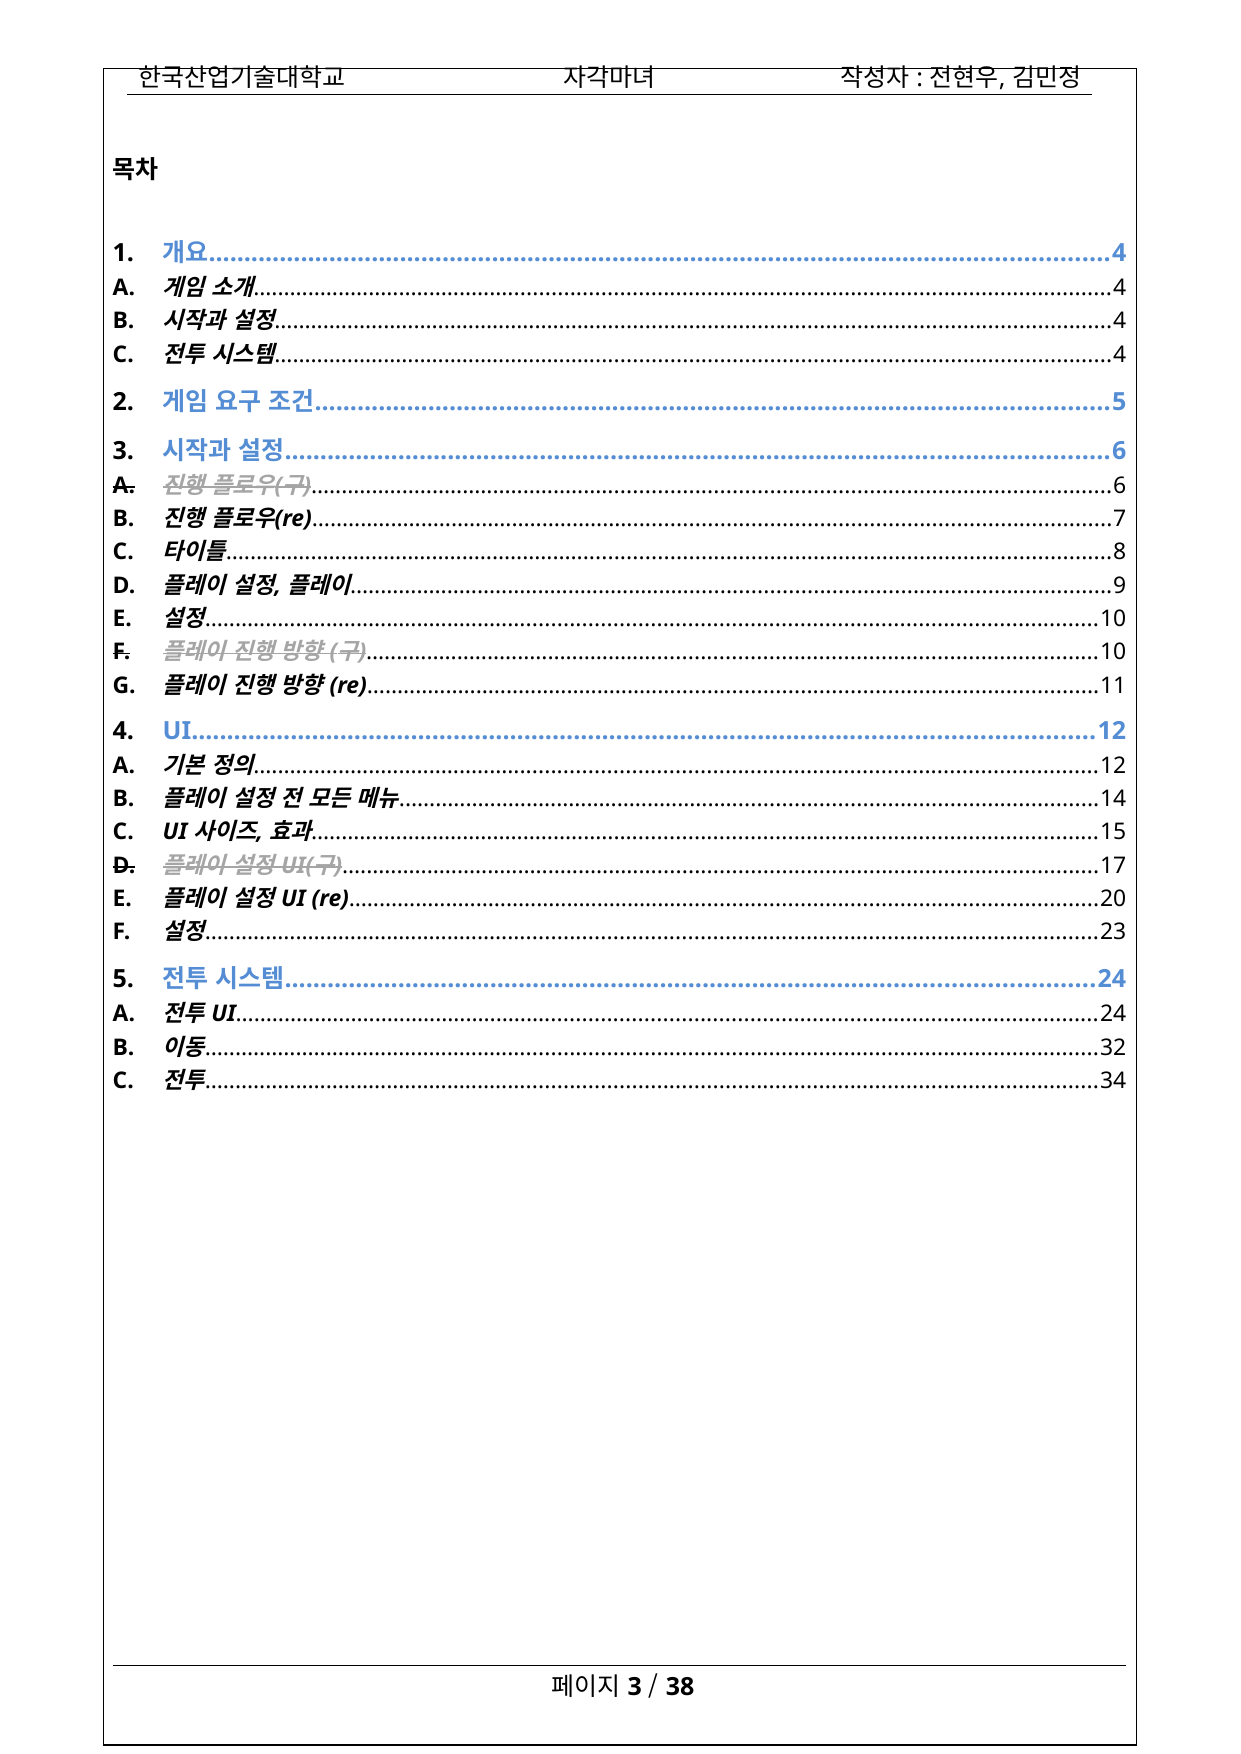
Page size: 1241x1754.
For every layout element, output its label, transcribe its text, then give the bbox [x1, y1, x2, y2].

text E. 플레이 설정 UI (re) 20 [112, 880, 1128, 913]
text 3. 시작과 설정 6 [112, 430, 1128, 467]
text D. 플레이 설정, 플레이 9 [112, 567, 1128, 600]
text A. 게임 소개 4 [112, 269, 1128, 302]
text A. 기본 정의 12 [112, 746, 1128, 780]
text 2. 게임 요구 조건 5 [112, 382, 1128, 418]
text B. 진행 플로우(re) 7 [112, 500, 1128, 533]
text E. 설정 10 [112, 600, 1128, 633]
text F. 플레이 진행 방향 (구) 10 [112, 633, 1128, 667]
text C. 전투 34 [112, 1062, 1128, 1095]
text 4. UI 12 [112, 712, 1128, 746]
text B. 시작과 설정 4 [112, 302, 1128, 336]
text 목차 [112, 150, 1128, 186]
text C. UI 사이즈, 효과 15 [112, 813, 1128, 846]
text D. 플레이 설정 UI(구) 17 [112, 846, 1128, 880]
text C. 전투 시스템 4 [112, 336, 1128, 369]
text 1. 개요 4 [112, 233, 1128, 269]
text B. 플레이 설정 전 모든 메뉴 14 [112, 780, 1128, 813]
text G. 플레이 진행 방향 (re) 11 [112, 667, 1128, 700]
text B. 이동 32 [112, 1028, 1128, 1062]
text C. 타이틀 8 [112, 533, 1128, 567]
text A. 전투 UI 24 [112, 995, 1128, 1028]
text F. 설정 23 [112, 913, 1128, 946]
text A. 진행 플로우(구) 6 [112, 467, 1128, 500]
text 5. 전투 시스템 24 [112, 959, 1128, 995]
